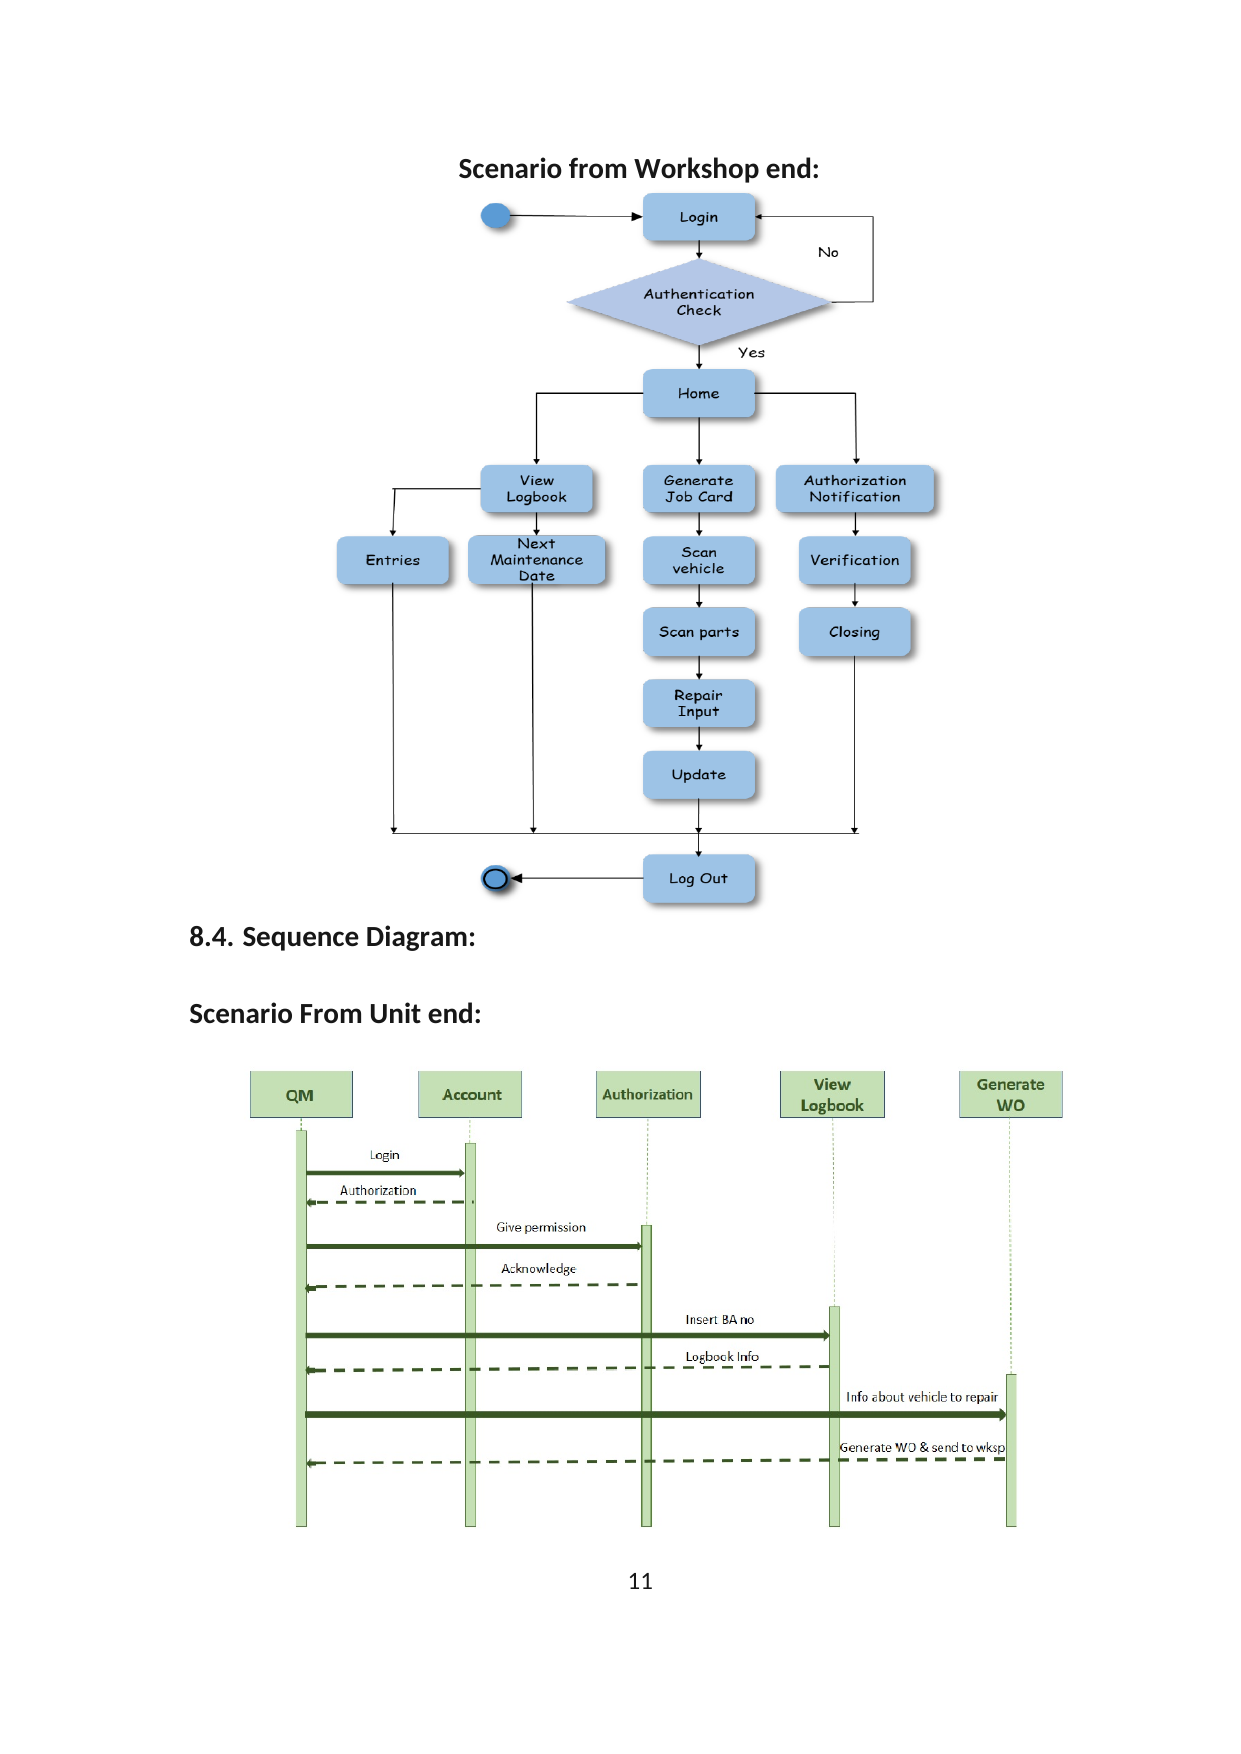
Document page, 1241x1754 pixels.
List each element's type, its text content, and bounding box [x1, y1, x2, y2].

text 8.4. Sequence Diagram: [189, 918, 1090, 954]
picture [330, 187, 950, 916]
text Scenario From Unit end: [189, 995, 1090, 1031]
text 11 [189, 1563, 1090, 1595]
picture [189, 1033, 1128, 1563]
